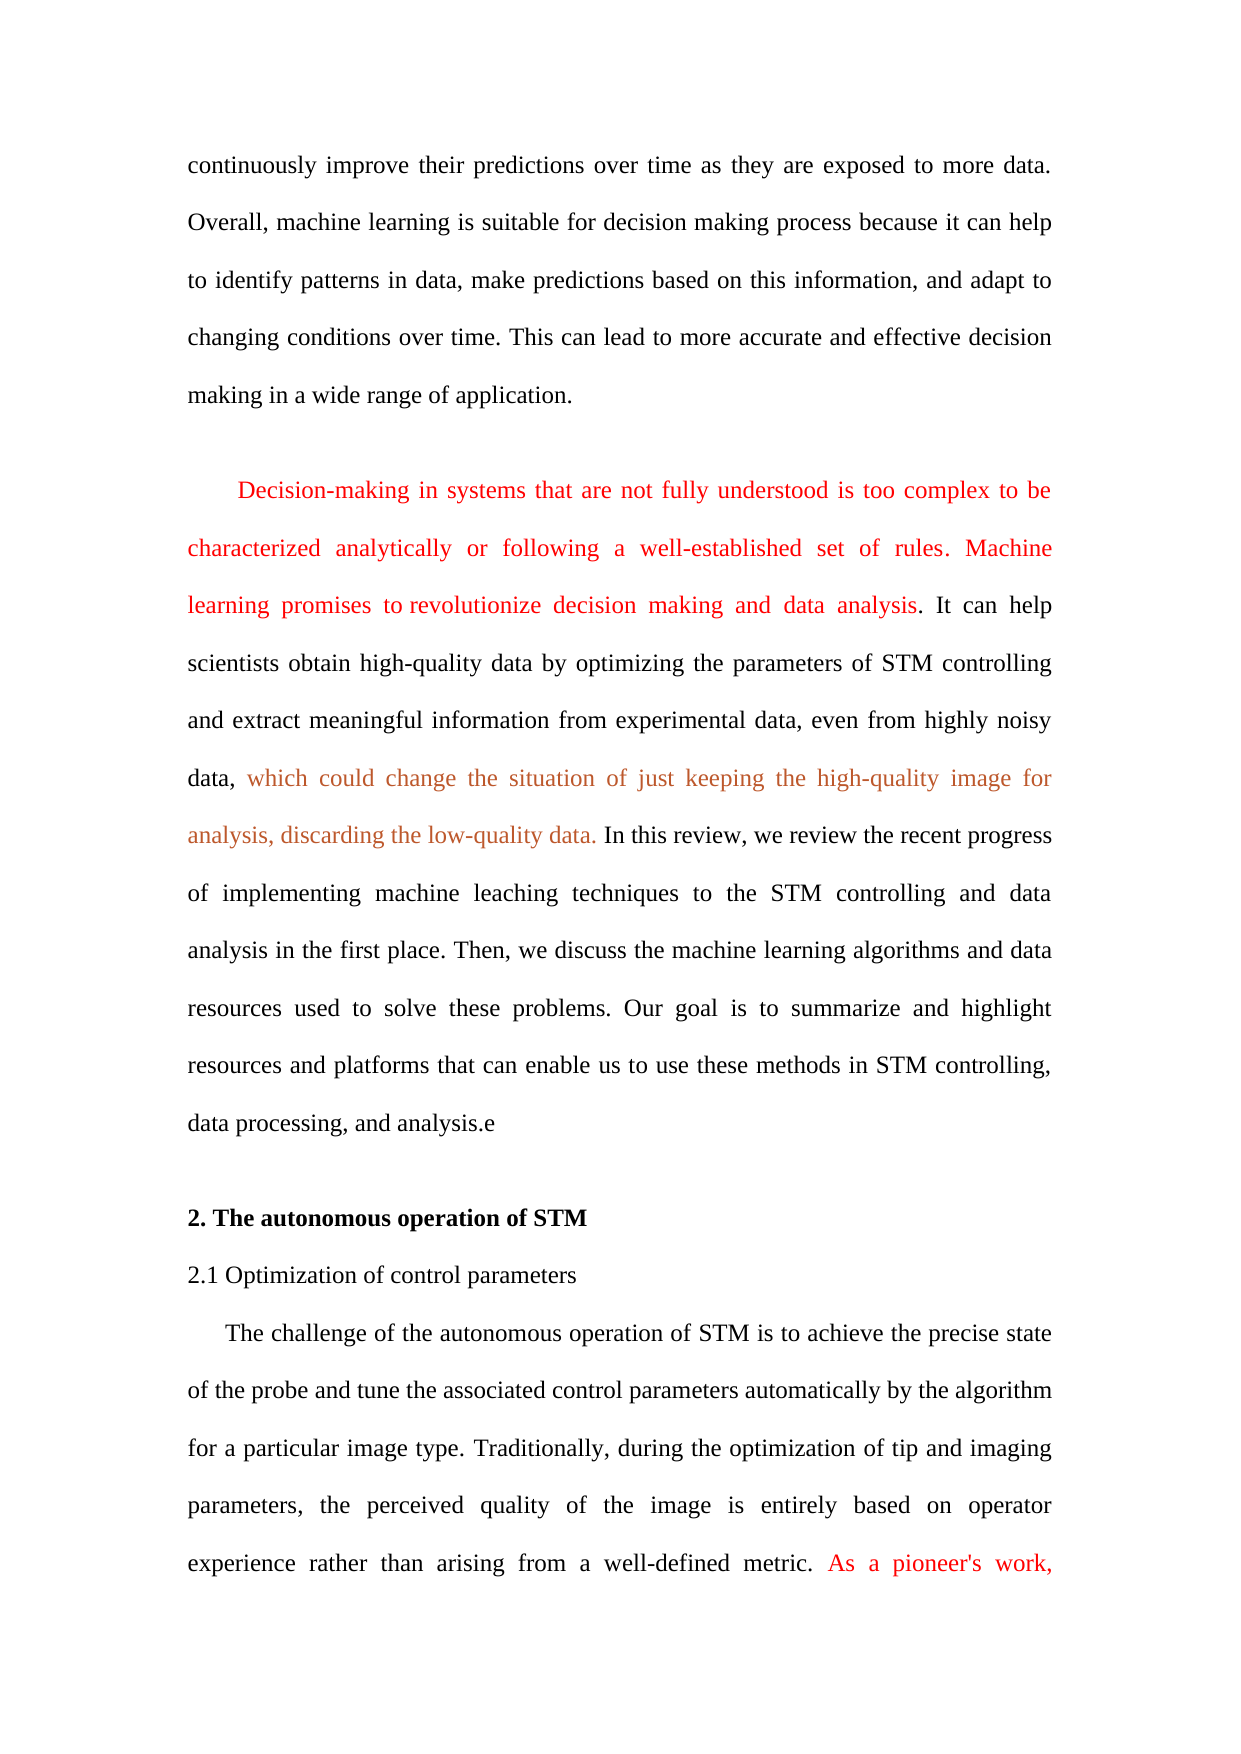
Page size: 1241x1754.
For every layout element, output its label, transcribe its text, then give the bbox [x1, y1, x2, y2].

list Optimization of control parameters [187, 1260, 1053, 1289]
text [187, 1318, 1053, 1577]
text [187, 150, 1053, 409]
list The autonomous operation of STM [187, 1203, 1053, 1232]
text Decision-making in systems that are not fully understood is too complex to be characterized analytically or following a well-established set of rules. Machine learning promises to revolutionize decision making and data analysis. It can help scientists obtain high-quality data by optimizing the parameters of STM controlling and extract meaningful information from experimental data, even from highly noisy data, which could change the situation of just keeping the high-quality image for analysis, discarding the low-quality data. In this review, we review the recent progress of implementing machine leaching techniques to the STM controlling and data analysis in the first place. Then, we discuss the machine learning algorithms and data resources used to solve these problems. Our goal is to summarize and highlight resources and platforms that can enable us to use these methods in STM controlling, data processing, and analysis.e [187, 475, 1053, 1136]
